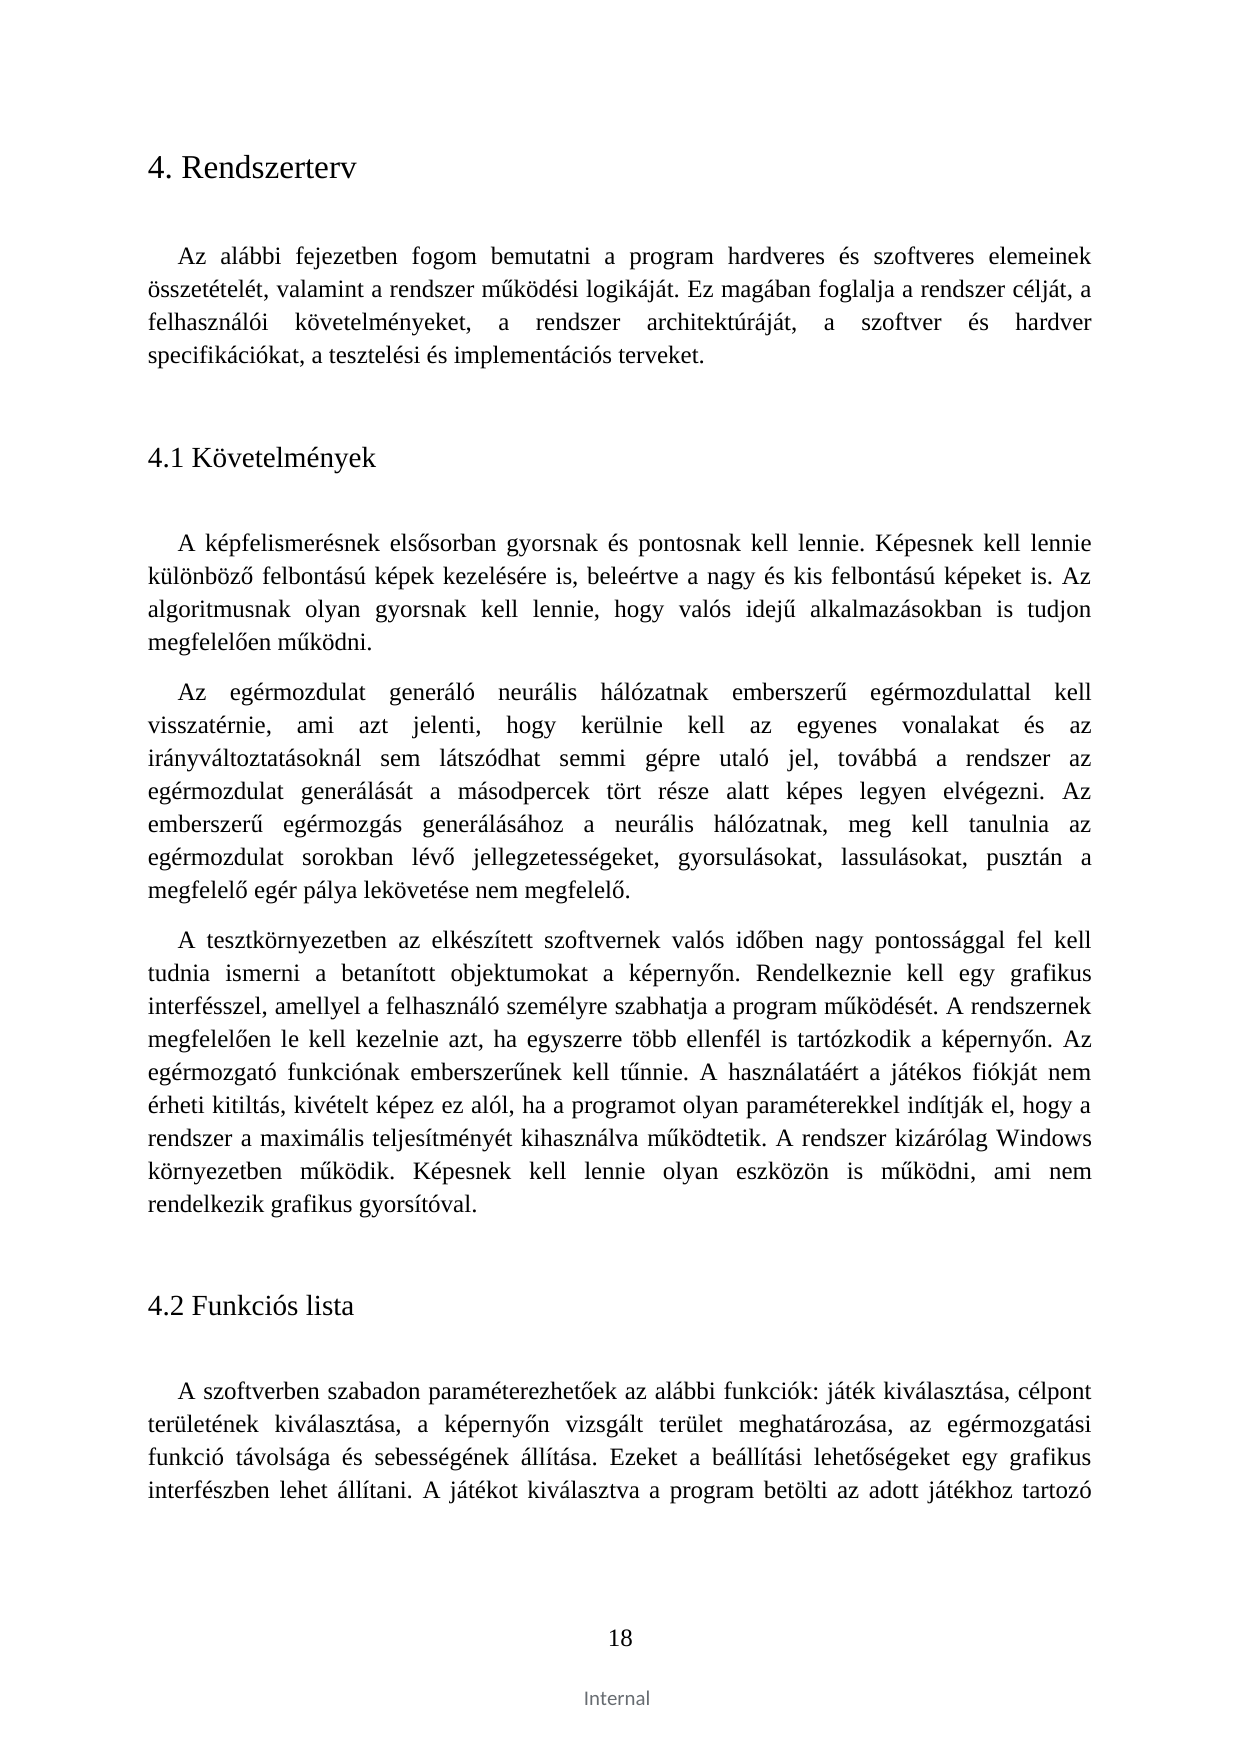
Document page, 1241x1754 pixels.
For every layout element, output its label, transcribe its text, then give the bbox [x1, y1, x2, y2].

text Az alábbi fejezetben fogom bemutatni a program hardveres és szoftveres elemeinek összetételét, valamint a rendszer működési logikáját. Ez magában foglalja a rendszer célját, a felhasználói követelményeket, a rendszer architektúráját, a szoftver és hardver specifikációkat, a tesztelési és implementációs terveket. [148, 241, 1092, 369]
text A tesztkörnyezetben az elkészített szoftvernek valós időben nagy pontossággal fel kell tudnia ismerni a betanított objektumokat a képernyőn. Rendelkeznie kell egy grafikus interfésszel, amellyel a felhasználó személyre szabhatja a program működését. A rendszernek megfelelően le kell kezelnie azt, ha egyszerre több ellenfél is tartózkodik a képernyőn. Az egérmozgató funkciónak emberszerűnek kell tűnnie. A használatáért a játékos fiókját nem érheti kitiltás, kivételt képez ez alól, ha a programot olyan paraméterekkel indítják el, hogy a rendszer a maximális teljesítményét kihasználva működtetik. A rendszer kizárólag Windows környezetben működik. Képesnek kell lennie olyan eszközön is működni, ami nem rendelkezik grafikus gyorsítóval. [148, 925, 1092, 1218]
text Az egérmozdulat generáló neurális hálózatnak emberszerű egérmozdulattal kell visszatérnie, ami azt jelenti, hogy kerülnie kell az egyenes vonalakat és az irányváltoztatásoknál sem látszódhat semmi gépre utaló jel, továbbá a rendszer az egérmozdulat generálását a másodpercek tört része alatt képes legyen elvégezni. Az emberszerű egérmozgás generálásához a neurális hálózatnak, meg kell tanulnia az egérmozdulat sorokban lévő jellegzetességeket, gyorsulásokat, lassulásokat, pusztán a megfelelő egér pálya lekövetése nem megfelelő. [148, 677, 1092, 904]
subtitle 4.2 Funkciós lista [148, 1288, 1092, 1322]
subtitle 4. Rendszerterv [148, 148, 1092, 186]
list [148, 1376, 1092, 1504]
text A képfelismerésnek elsősorban gyorsnak és pontosnak kell lennie. Képesnek kell lennie különböző felbontású képek kezelésére is, beleértve a nagy és kis felbontású képeket is. Az algoritmusnak olyan gyorsnak kell lennie, hogy valós idejű alkalmazásokban is tudjon megfelelően működni. [148, 528, 1092, 656]
subtitle 4.1 Követelmények [148, 440, 1092, 473]
